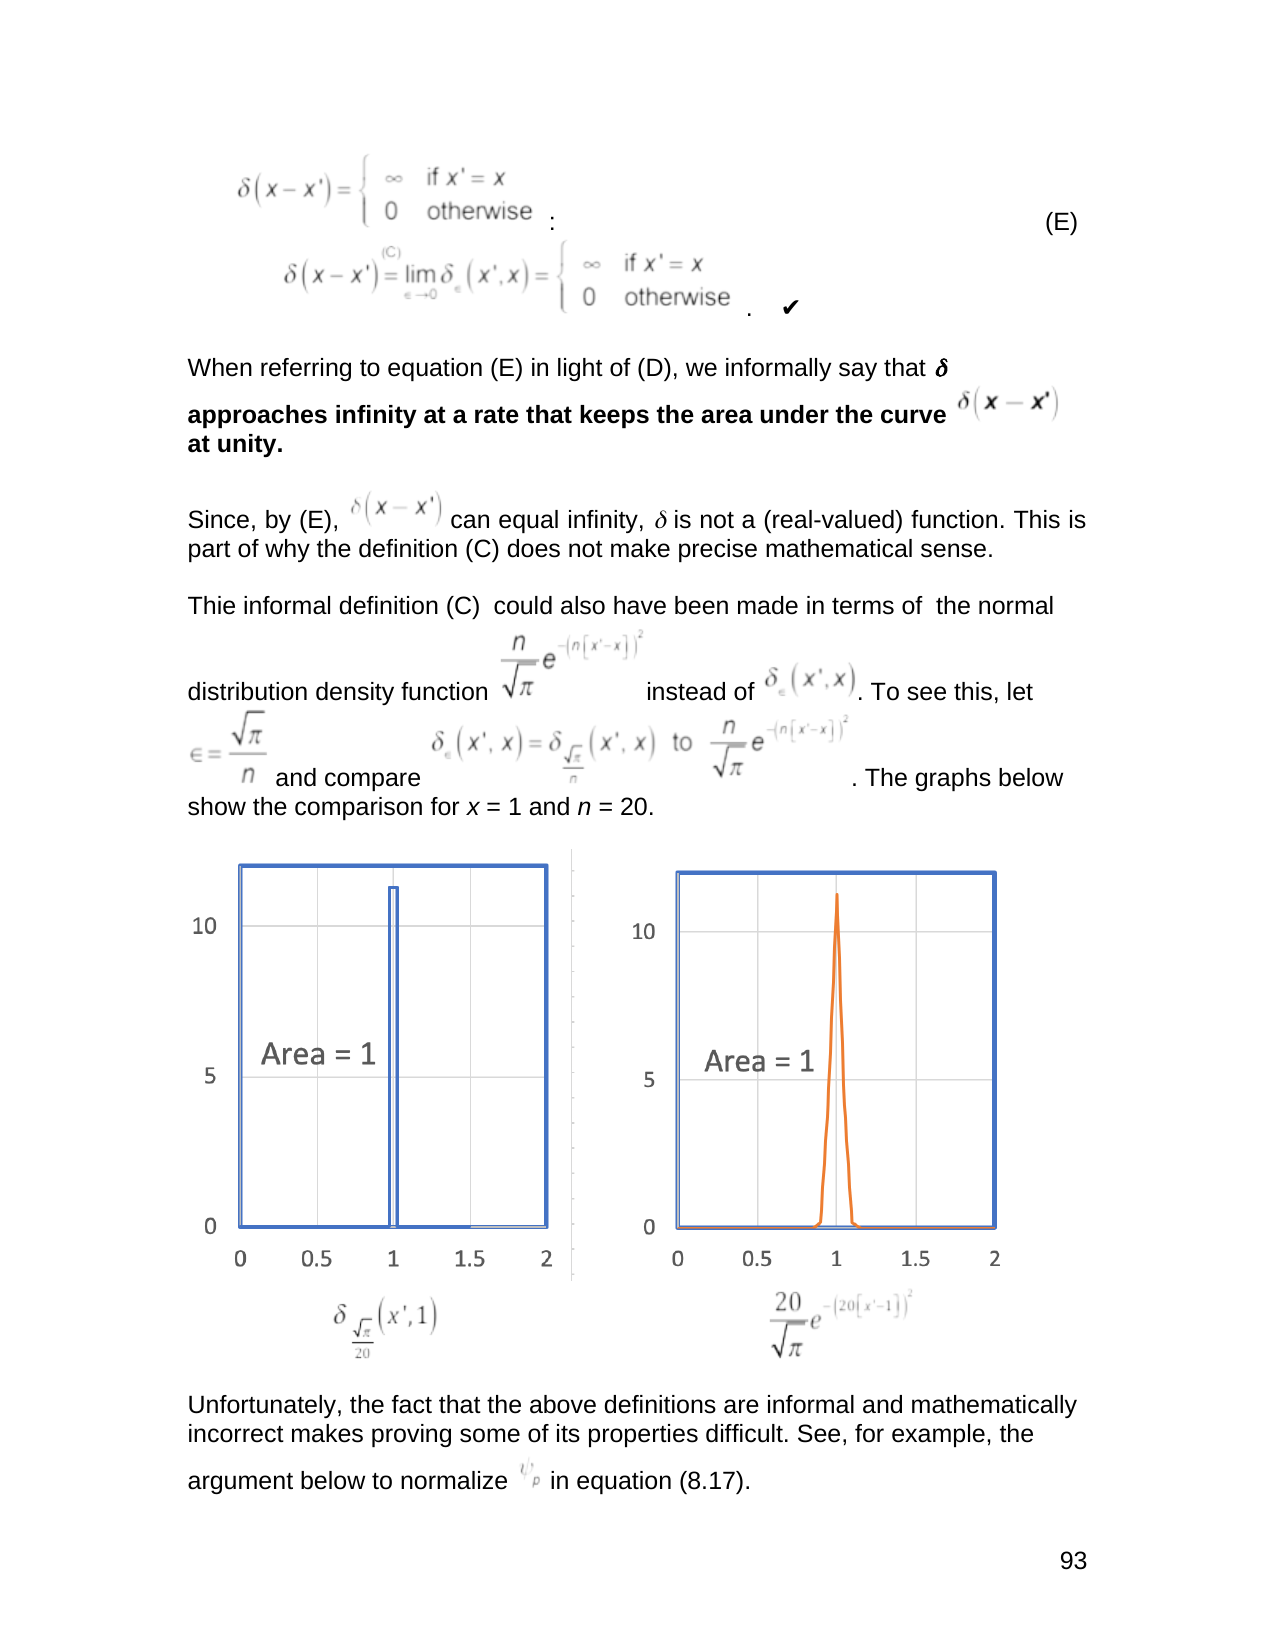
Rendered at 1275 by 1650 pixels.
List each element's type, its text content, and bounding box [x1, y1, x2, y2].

text Since, by (E), can equal infinity,  is not a (real-valued) function. This is part of why the definition (C) does not make precise mathematical sense. [187, 486, 1087, 562]
picture [630, 858, 1001, 1272]
picture [187, 849, 575, 1281]
text : (E) [187, 150, 1087, 236]
text . ✔ [187, 236, 1087, 324]
text Thie informal definition (C)could also have been made in terms of the normal distribution density function instead of . To see this, let and compare . The graphs below show the comparison for x = 1 and n = 20. [187, 591, 1087, 821]
text Unfortunately, the fact that the above definitions are informal and mathematically incorrect makes proving some of its properties difficult. See, for example, the argument below to normalize in equation (8.17). [187, 1390, 1087, 1495]
text When referring to equation (E) in light of (D), we informally say that  approaches infinity at a rate that keeps the area under the curve at unity. [187, 353, 1087, 458]
